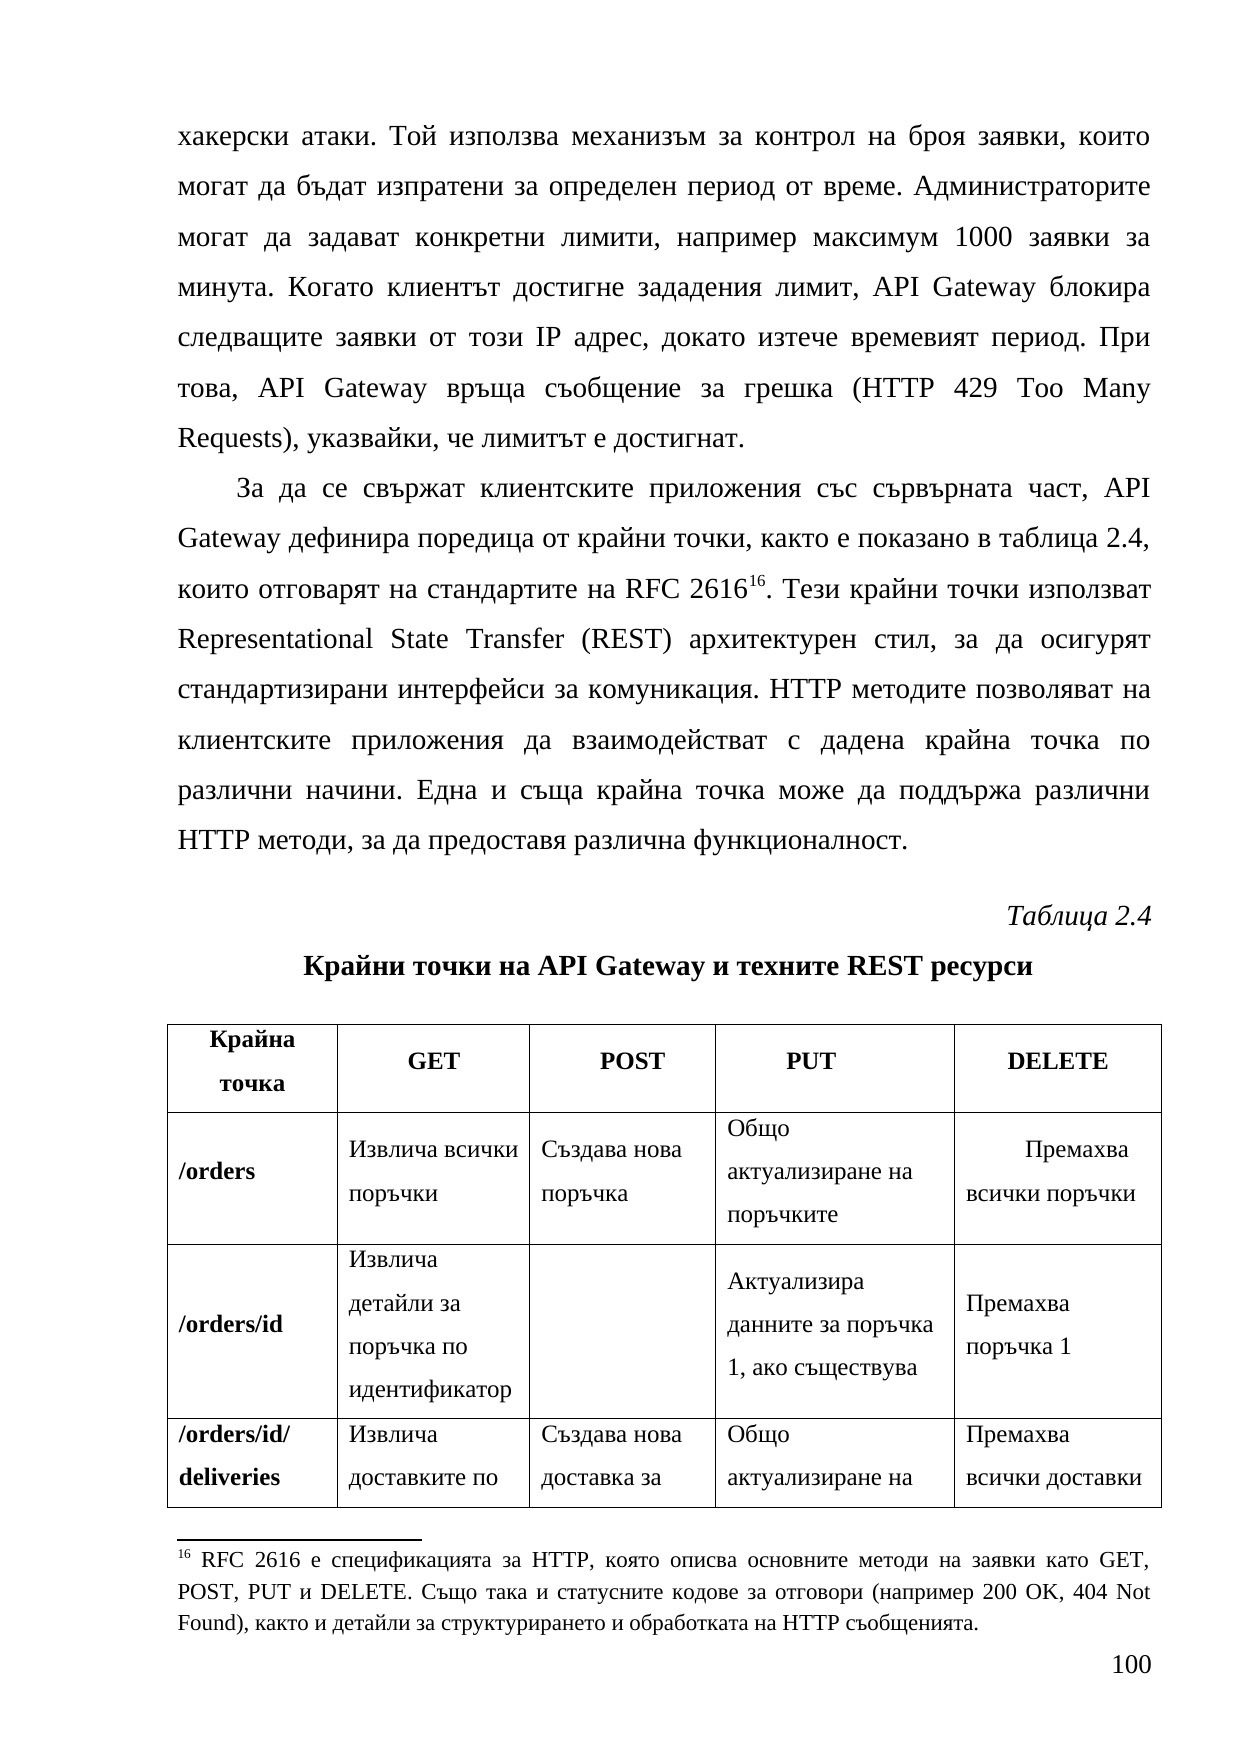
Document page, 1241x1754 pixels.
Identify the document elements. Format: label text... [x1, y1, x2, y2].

table_cell Премахва всички поръчки [955, 1113, 1161, 1243]
table_header POST [530, 1025, 715, 1112]
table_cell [716, 1419, 954, 1507]
table_cell Създава нова поръчка [530, 1113, 715, 1243]
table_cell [338, 1419, 529, 1507]
table_header DELETE [955, 1025, 1161, 1112]
table_cell Извлича детайли за поръчка по идентификатор [338, 1245, 529, 1418]
table_cell [530, 1245, 715, 1418]
table_cell /orders [168, 1113, 337, 1243]
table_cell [955, 1419, 1161, 1507]
table_cell /orders/id [168, 1245, 337, 1418]
title Крайни точки на API Gateway и техните REST ресурси [177, 948, 1152, 982]
table_header PUT [716, 1025, 954, 1112]
table_cell Извлича всички поръчки [338, 1113, 529, 1243]
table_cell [530, 1419, 715, 1507]
title Таблица 2.4 [177, 898, 1152, 931]
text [177, 118, 1152, 453]
table_header GET [338, 1025, 529, 1112]
table_cell Общо актуализиране на поръчките [716, 1113, 954, 1243]
table_cell Премахва поръчка 1 [955, 1245, 1161, 1418]
table_cell Актуализира данните за поръчка 1, ако съществува [716, 1245, 954, 1418]
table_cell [168, 1419, 337, 1507]
table_header Крайна точка [168, 1025, 337, 1112]
text За да се свържат клиентските приложения със сървърната част, API Gateway дефинира поредица от крайни точки, както е показано в таблица 2.4, които отговарят на стандартите на RFC 2616. Тези крайни точки използват Representational State Transfer (REST) архитектурен стил, за да осигурят стандартизирани интерфейси за комуникация. HTTP методите позволяват на клиентските приложения да взаимодействат с дадена крайна точка по различни начини. Една и съща крайна точка може да поддържа различни HTTP методи, за да предоставя различна функционалност. [177, 470, 1152, 856]
